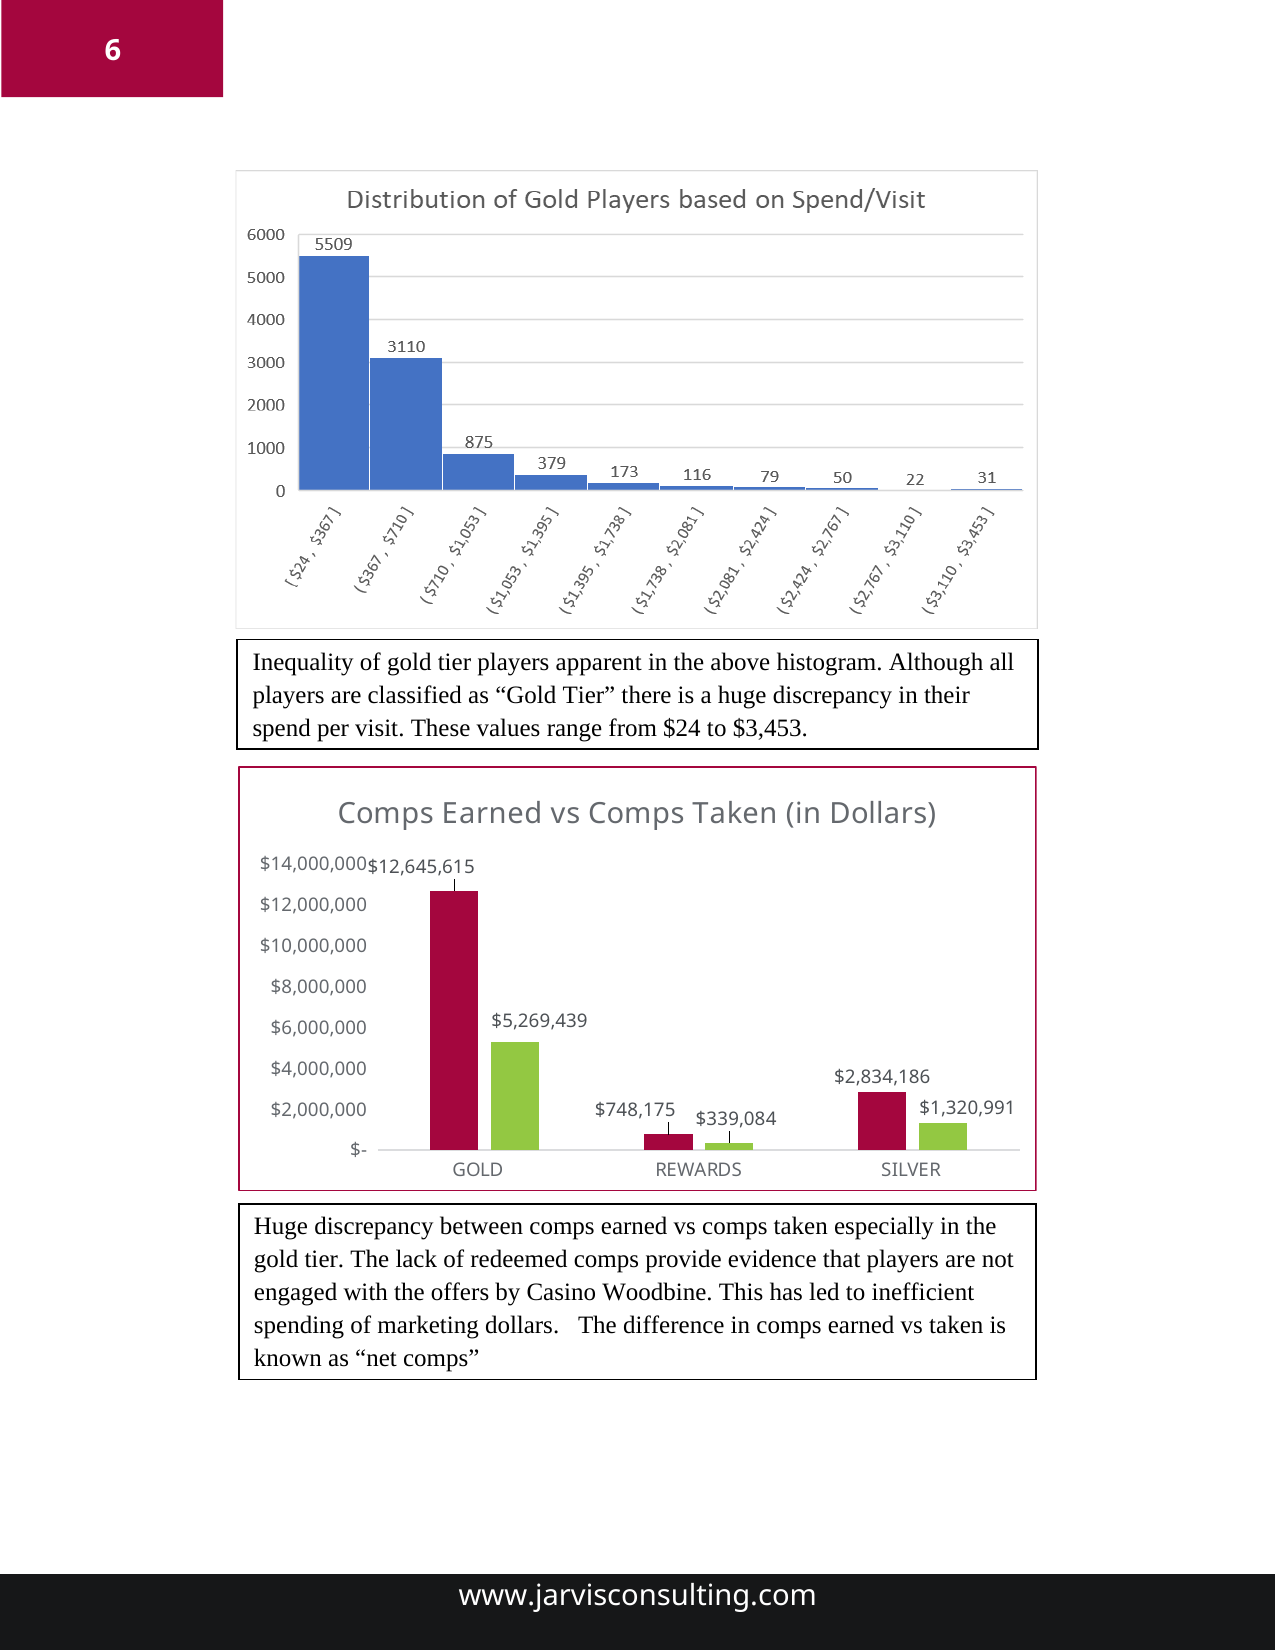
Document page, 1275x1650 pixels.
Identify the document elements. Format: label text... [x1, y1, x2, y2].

text Data [120, 1363, 1155, 1391]
picture [235, 170, 1040, 629]
